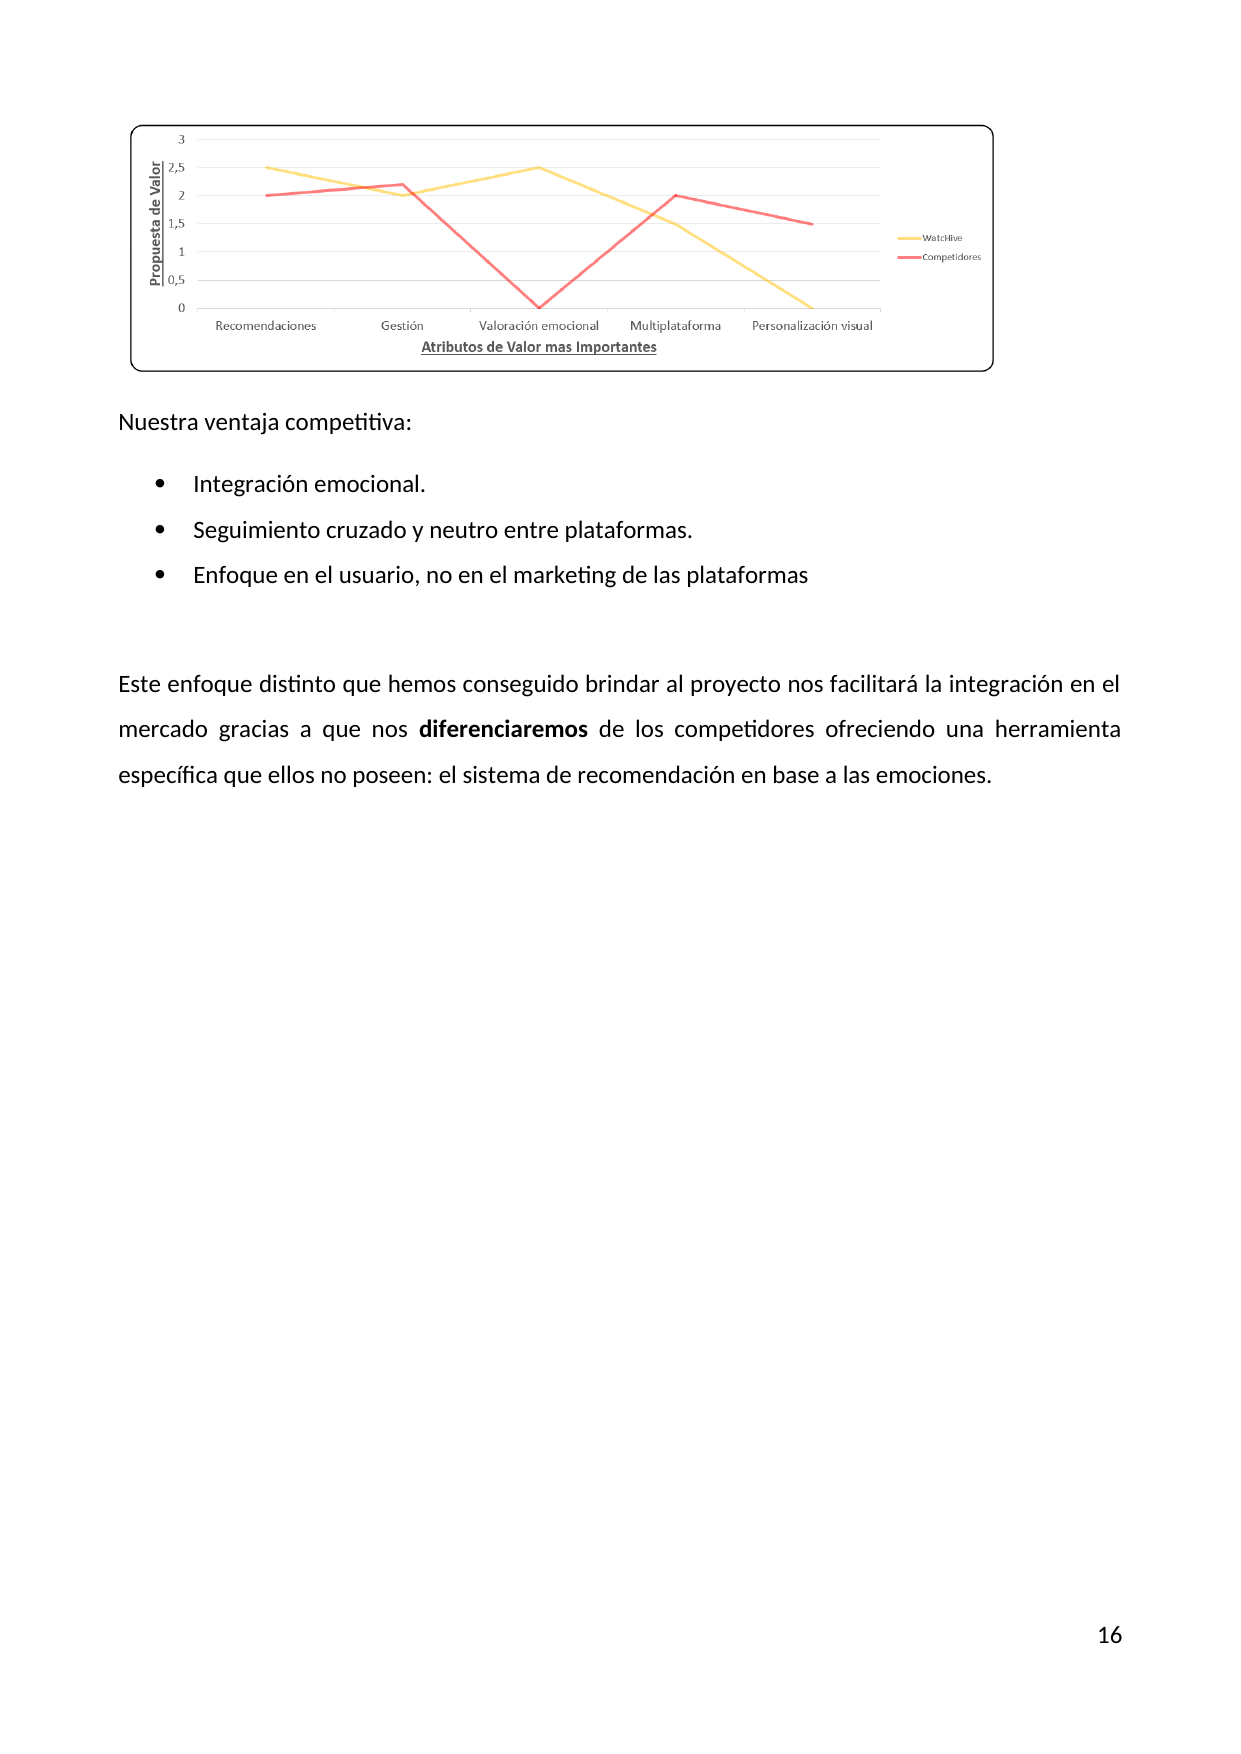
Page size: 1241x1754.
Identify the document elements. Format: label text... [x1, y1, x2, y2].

list Seguimiento cruzado y neutro entre plataformas. [156, 514, 1122, 544]
list Integración emocional. [156, 468, 1122, 499]
picture [118, 118, 1004, 374]
text Este enfoque distinto que hemos conseguido brindar al proyecto nos facilitará la integración en el mercado gracias a que nos diferenciaremos de los competidores ofreciendo una herramienta específica que ellos no poseen: el sistema de recomendación en base a las emociones. [118, 622, 1122, 790]
text Nuestra ventaja competitiva: [118, 406, 1122, 436]
list Enfoque en el usuario, no en el marketing de las plataformas [156, 559, 1122, 590]
